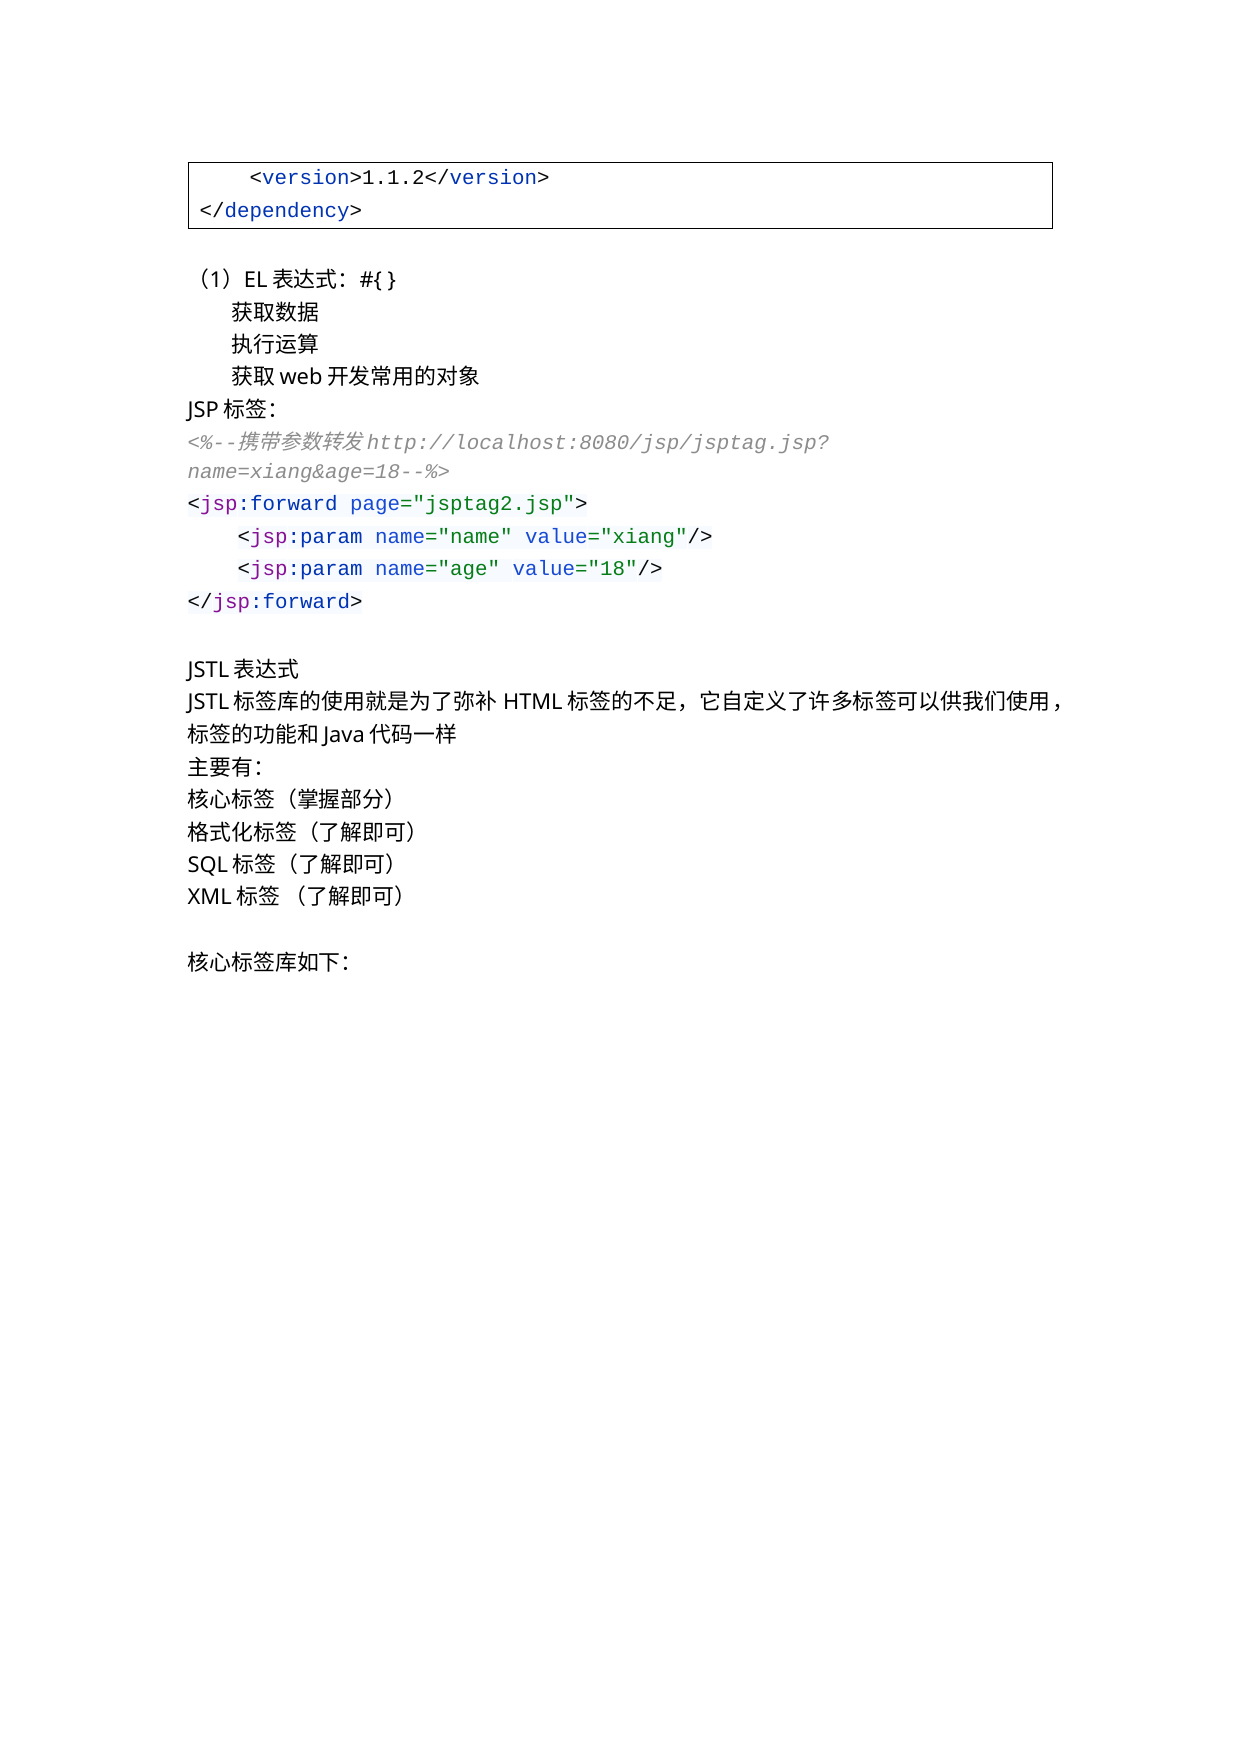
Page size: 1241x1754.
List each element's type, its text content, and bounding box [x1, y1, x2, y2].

text JSP标签： [187, 392, 1053, 424]
text 核心标签库如下： [187, 944, 1053, 977]
text JSTL标签库的使用就是为了弥补HTML标签的不足，它自定义了许多标签可以供我们使用，标签的功能和Java代码一样 [187, 684, 1053, 749]
text 核心标签（掌握部分） [187, 782, 1053, 814]
text 主要有： [187, 749, 1053, 782]
text 获取web开发常用的对象 [187, 359, 1053, 392]
text SQL标签（了解即可） [187, 847, 1053, 879]
text （1）EL表达式：#{ } [187, 262, 1053, 294]
text XML标签 （了解即可） [187, 879, 1053, 912]
text 执行运算 [187, 327, 1053, 359]
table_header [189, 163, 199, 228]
text 格式化标签（了解即可） [187, 814, 1053, 847]
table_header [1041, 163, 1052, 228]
text JSTL表达式 [187, 652, 1053, 684]
text <%--携带参数转发http://localhost:8080/jsp/jsptag.jsp?name=xiang&age=18--%> <jsp:forward page="jsptag2.jsp"> <jsp:param name="name" value="xiang"/> <jsp:param name="age" value="18"/> </jsp:forward> [187, 424, 1053, 619]
text 获取数据 [187, 294, 1053, 327]
